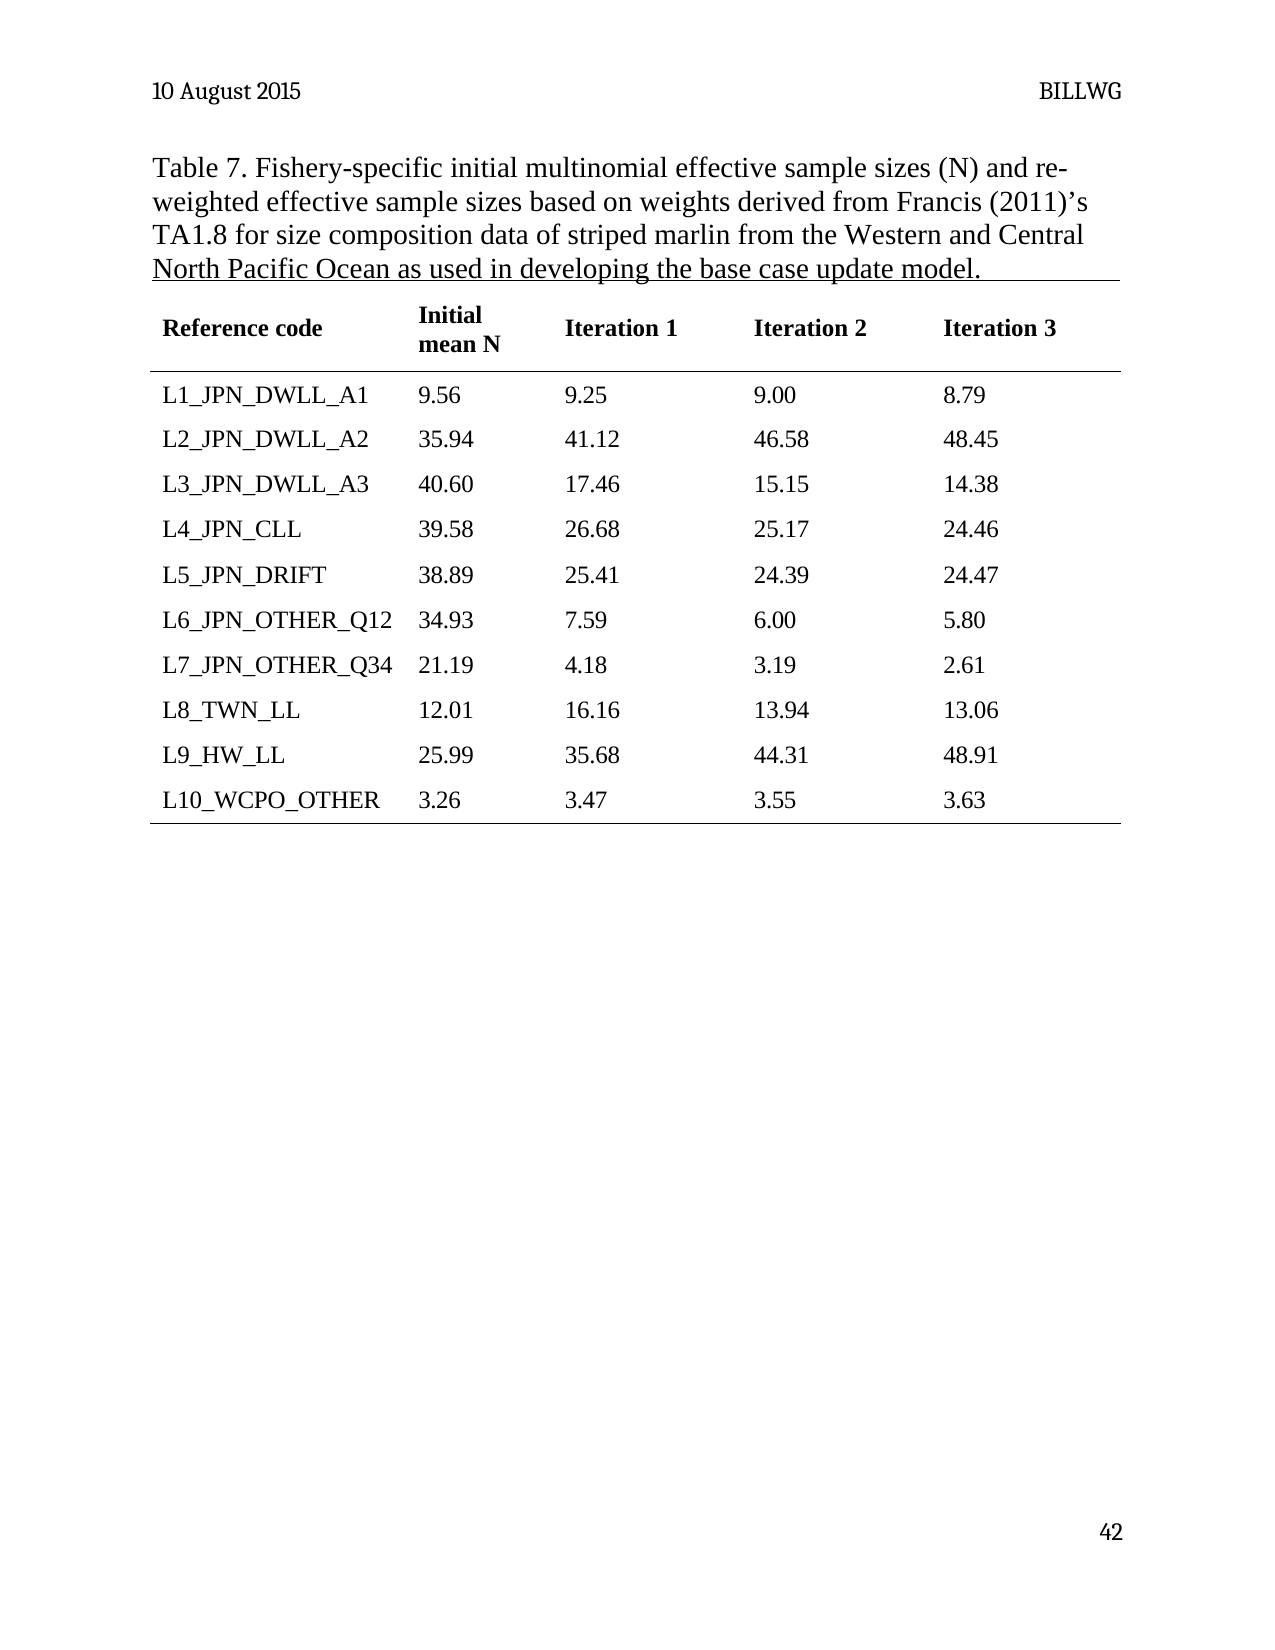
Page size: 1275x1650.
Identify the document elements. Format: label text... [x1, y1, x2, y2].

table_cell 12.01 [407, 688, 533, 733]
table_cell 13.06 [905, 688, 1121, 733]
table_cell 6.00 [716, 597, 905, 642]
table_cell 2.61 [905, 642, 1121, 687]
table_cell 3.63 [905, 778, 1121, 823]
table_header Iteration 3 [905, 300, 1121, 371]
table_cell 48.91 [905, 733, 1121, 778]
table_cell 40.60 [407, 462, 533, 507]
table_cell 25.41 [533, 552, 716, 597]
table_cell L2_JPN_DWLL_A2 [150, 416, 407, 462]
table_cell 24.46 [905, 507, 1121, 552]
table_cell 13.94 [716, 688, 905, 733]
table_cell 4.18 [533, 642, 716, 687]
table_cell 9.25 [533, 372, 716, 416]
table_cell L9_HW_LL [150, 733, 407, 778]
table_cell 25.17 [716, 507, 905, 552]
text Table 7. Fishery-specific initial multinomial effective sample sizes (N) and re- weighted effective sample sizes based on weights derived from Francis (2011)’s TA1.8 for size composition data of striped marlin from the Western and Central North Pacific Ocean as used in developing the base case update model. [152, 150, 1120, 280]
table_cell L1_JPN_DWLL_A1 [150, 372, 407, 416]
table_cell L6_JPN_OTHER_Q12 [150, 597, 407, 642]
table_cell 44.31 [716, 733, 905, 778]
table_cell 26.68 [533, 507, 716, 552]
table_cell 3.19 [716, 642, 905, 687]
table_header Iteration 1 [533, 300, 716, 371]
table_cell 46.58 [716, 416, 905, 462]
table_cell 3.55 [716, 778, 905, 823]
table_cell L4_JPN_CLL [150, 507, 407, 552]
table_header Reference code [150, 300, 407, 371]
table_cell L5_JPN_DRIFT [150, 552, 407, 597]
table_cell L3_JPN_DWLL_A3 [150, 462, 407, 507]
table_cell L8_TWN_LL [150, 688, 407, 733]
table_cell 9.56 [407, 372, 533, 416]
table_cell 15.15 [716, 462, 905, 507]
table_cell 35.68 [533, 733, 716, 778]
table_cell 17.46 [533, 462, 716, 507]
table_cell 24.47 [905, 552, 1121, 597]
table_header Initial mean N [407, 300, 533, 371]
table_cell 21.19 [407, 642, 533, 687]
table_header Iteration 2 [716, 300, 905, 371]
table_cell 24.39 [716, 552, 905, 597]
table_cell 14.38 [905, 462, 1121, 507]
table_cell 9.00 [716, 372, 905, 416]
table_cell 35.94 [407, 416, 533, 462]
table_cell L7_JPN_OTHER_Q34 [150, 642, 407, 687]
table_cell 41.12 [533, 416, 716, 462]
table_cell 7.59 [533, 597, 716, 642]
table_cell 3.26 [407, 778, 533, 823]
table_cell 25.99 [407, 733, 533, 778]
table_cell 34.93 [407, 597, 533, 642]
table_cell 38.89 [407, 552, 533, 597]
table_cell 39.58 [407, 507, 533, 552]
table_cell 8.79 [905, 372, 1121, 416]
table_cell L10_WCPO_OTHER [150, 778, 407, 823]
table_cell 48.45 [905, 416, 1121, 462]
table_cell 3.47 [533, 778, 716, 823]
table_cell 5.80 [905, 597, 1121, 642]
table_cell 16.16 [533, 688, 716, 733]
